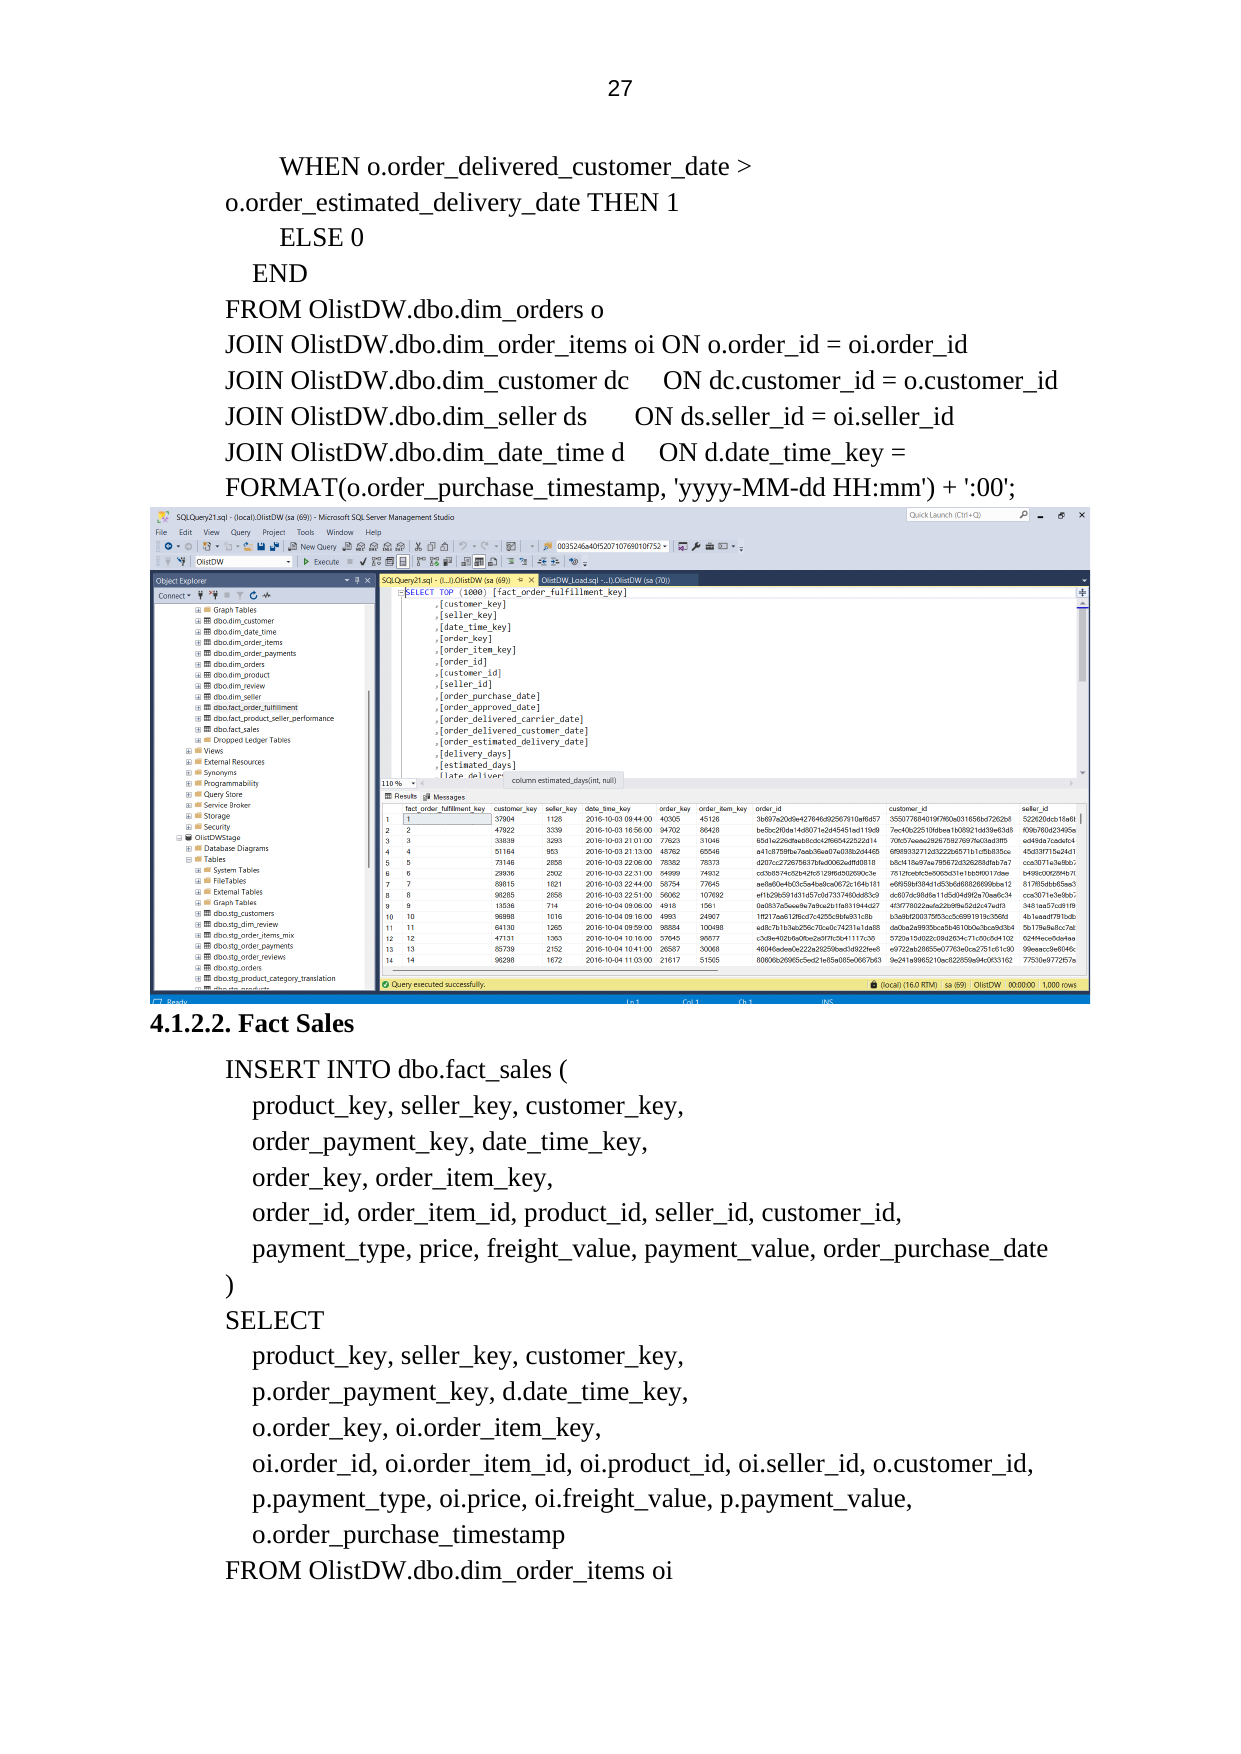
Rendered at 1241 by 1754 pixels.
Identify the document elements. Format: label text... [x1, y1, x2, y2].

text order_key, order_item_key, [225, 1161, 1090, 1192]
text END [225, 257, 1090, 288]
text JOIN OlistDW.dbo.dim_seller ds ON ds.seller_id = oi.seller_id [225, 400, 1090, 431]
text oi.order_id, oi.order_item_id, oi.product_id, oi.seller_id, o.customer_id, [225, 1447, 1090, 1478]
text SELECT [225, 1304, 1090, 1335]
text order_id, order_item_id, product_id, seller_id, customer_id, [225, 1197, 1090, 1228]
text o.order_key, oi.order_item_key, [225, 1411, 1090, 1442]
text p.order_payment_key, d.date_time_key, [225, 1375, 1090, 1406]
text order_payment_key, date_time_key, [225, 1125, 1090, 1156]
text 4.1.2.2. Fact Sales [150, 1007, 1090, 1038]
text ELSE 0 [225, 221, 1090, 253]
text WHEN o.order_delivered_customer_date > o.order_estimated_delivery_date THEN 1 [225, 150, 1090, 217]
text payment_type, price, freight_value, payment_value, order_purchase_date [225, 1232, 1090, 1263]
text p.payment_type, oi.price, oi.freight_value, p.payment_value, [225, 1482, 1090, 1513]
text product_key, seller_key, customer_key, [225, 1089, 1090, 1121]
text JOIN OlistDW.dbo.dim_customer dc ON dc.customer_id = o.customer_id [225, 364, 1090, 396]
text JOIN OlistDW.dbo.dim_order_items oi ON o.order_id = oi.order_id [225, 329, 1090, 360]
text FROM OlistDW.dbo.dim_order_items oi [225, 1554, 1090, 1585]
text product_key, seller_key, customer_key, [225, 1339, 1090, 1371]
text INSERT INTO dbo.fact_sales ( [225, 1054, 1090, 1085]
text FROM OlistDW.dbo.dim_orders o [225, 293, 1090, 324]
text ) [225, 1268, 1090, 1299]
text o.order_purchase_timestamp [225, 1518, 1090, 1549]
picture [150, 507, 1091, 1004]
text JOIN OlistDW.dbo.dim_date_time d ON d.date_time_key = FORMAT(o.order_purchase_timestamp, 'yyyy-MM-dd HH:mm') + ':00'; [225, 436, 1090, 503]
